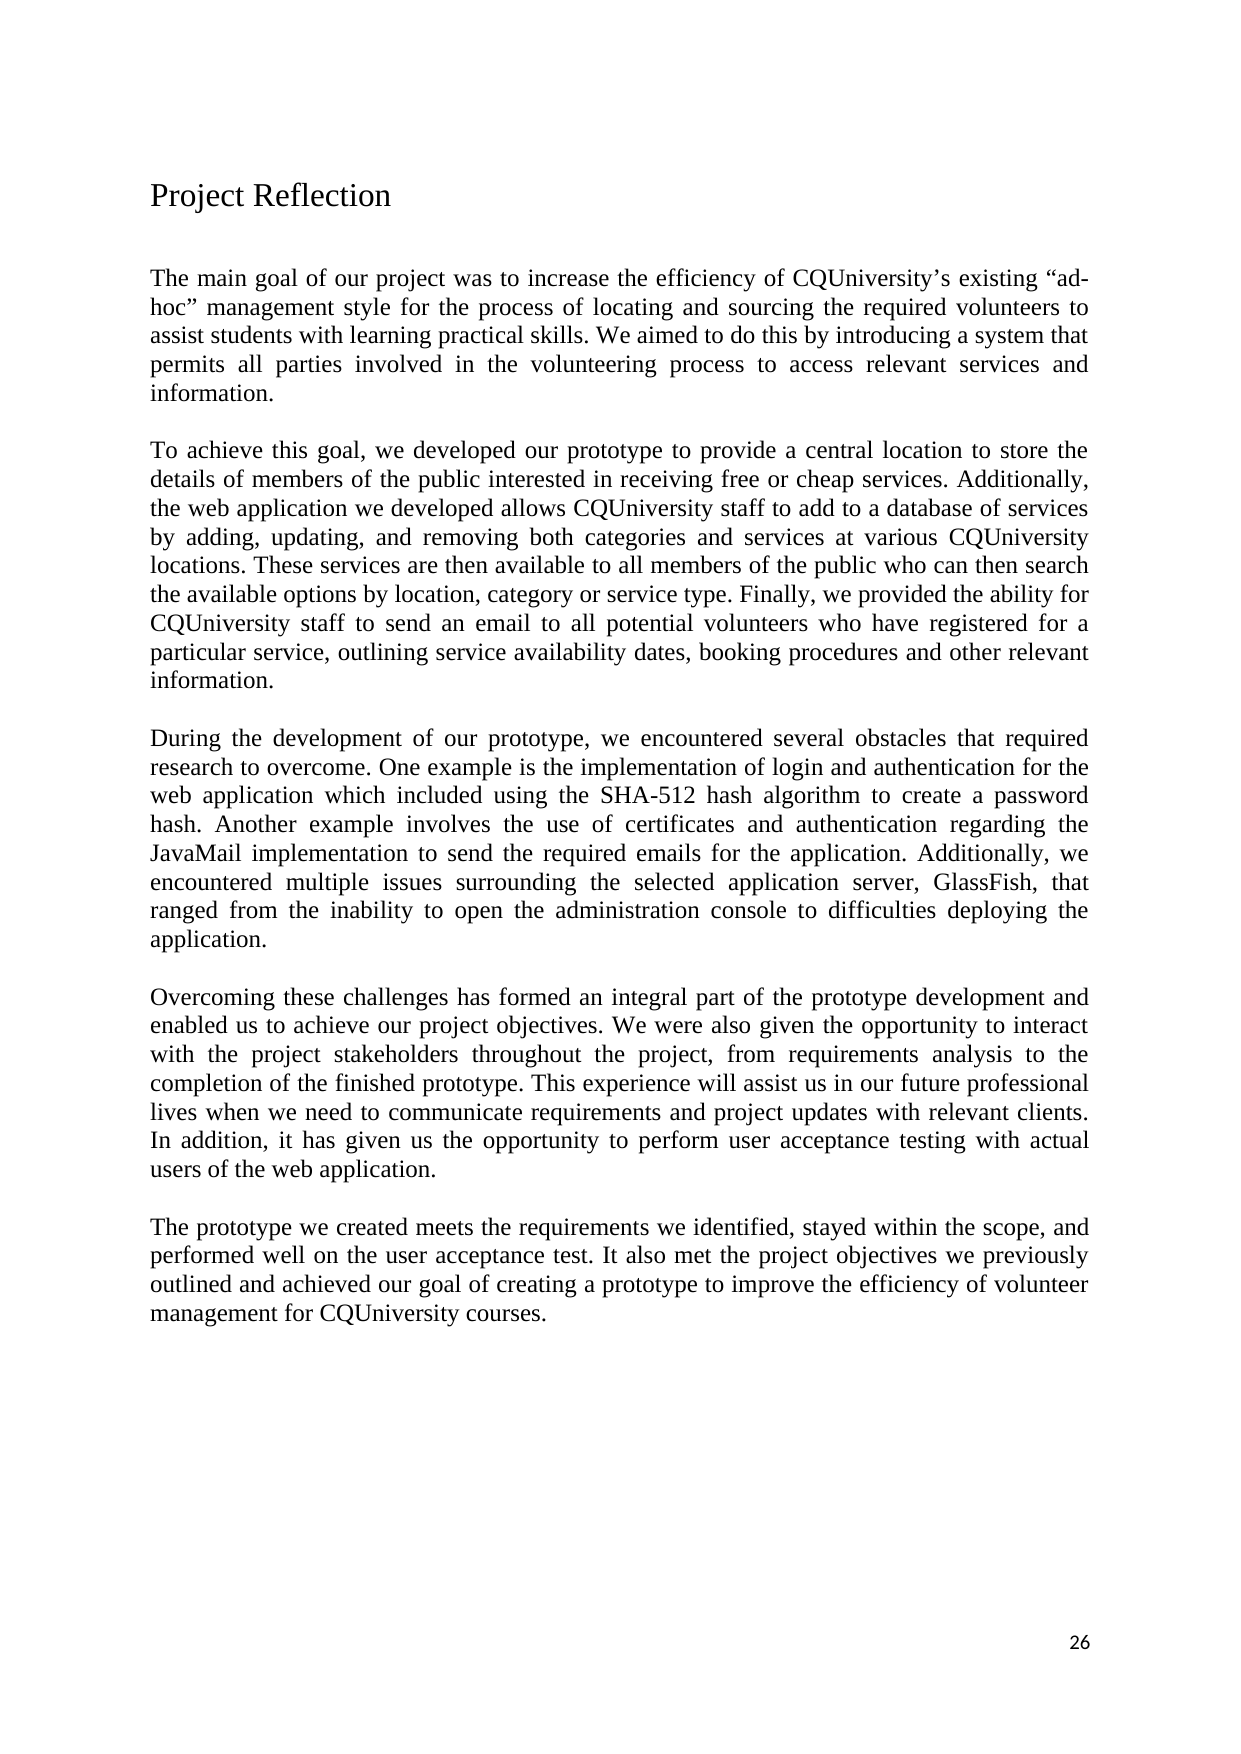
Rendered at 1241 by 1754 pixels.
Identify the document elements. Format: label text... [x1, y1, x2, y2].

text The main goal of our project was to increase the efficiency of CQUniversity’s existing “ad-hoc” management style for the process of locating and sourcing the required volunteers to assist students with learning practical skills. We aimed to do this by introducing a system that permits all parties involved in the volunteering process to access relevant services and information. [150, 263, 1090, 407]
text Overcoming these challenges has formed an integral part of the prototype development and enabled us to achieve our project objectives. We were also given the opportunity to interact with the project stakeholders throughout the project, from requirements analysis to the completion of the finished prototype. This experience will assist us in our future professional lives when we need to communicate requirements and project updates with relevant clients. In addition, it has given us the opportunity to perform user acceptance testing with actual users of the web application. [150, 982, 1090, 1183]
text To achieve this goal, we developed our prototype to provide a central location to store the details of members of the public interested in receiving free or cheap services. Additionally, the web application we developed allows CQUniversity staff to add to a database of services by adding, updating, and removing both categories and services at various CQUniversity locations. These services are then available to all members of the public who can then search the available options by location, category or service type. Finally, we provided the ability for CQUniversity staff to send an email to all potential volunteers who have registered for a particular service, outlining service availability dates, booking procedures and other relevant information. [150, 435, 1090, 694]
text The prototype we created meets the requirements we identified, stayed within the scope, and performed well on the user acceptance test. It also met the project objectives we previously outlined and achieved our goal of creating a prototype to improve the efficiency of volunteer management for CQUniversity courses. [150, 1212, 1090, 1327]
text During the development of our prototype, we encountered several obstacles that required research to overcome. One example is the implementation of login and authentication for the web application which included using the SHA-512 hash algorithm to create a password hash. Another example involves the use of certificates and authentication regarding the JavaMail implementation to send the required emails for the application. Additionally, we encountered multiple issues surrounding the selected application server, GlassFish, that ranged from the inability to open the administration console to difficulties deploying the application. [150, 723, 1090, 953]
subtitle Project Reflection [150, 175, 1090, 213]
